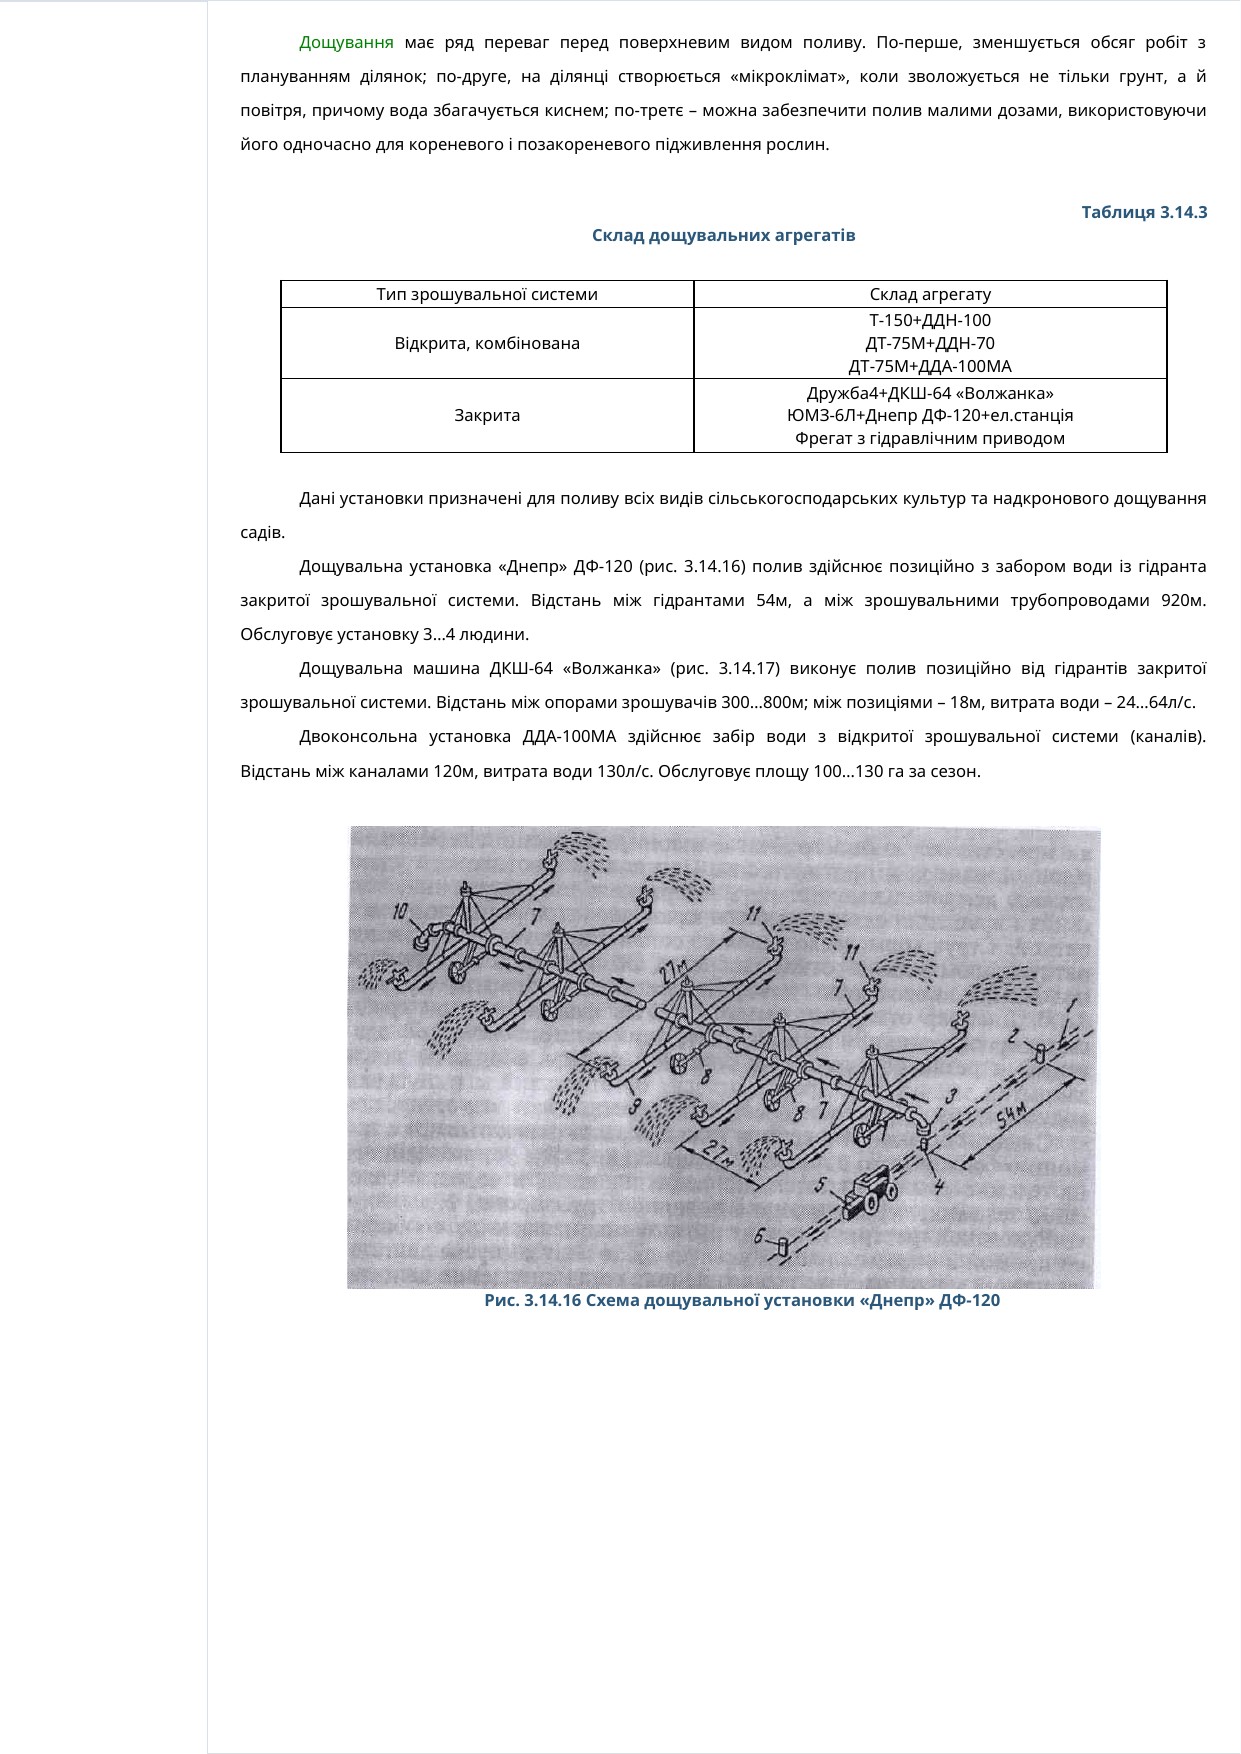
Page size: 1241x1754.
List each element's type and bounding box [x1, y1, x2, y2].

table_cell [208, 1, 1240, 1753]
